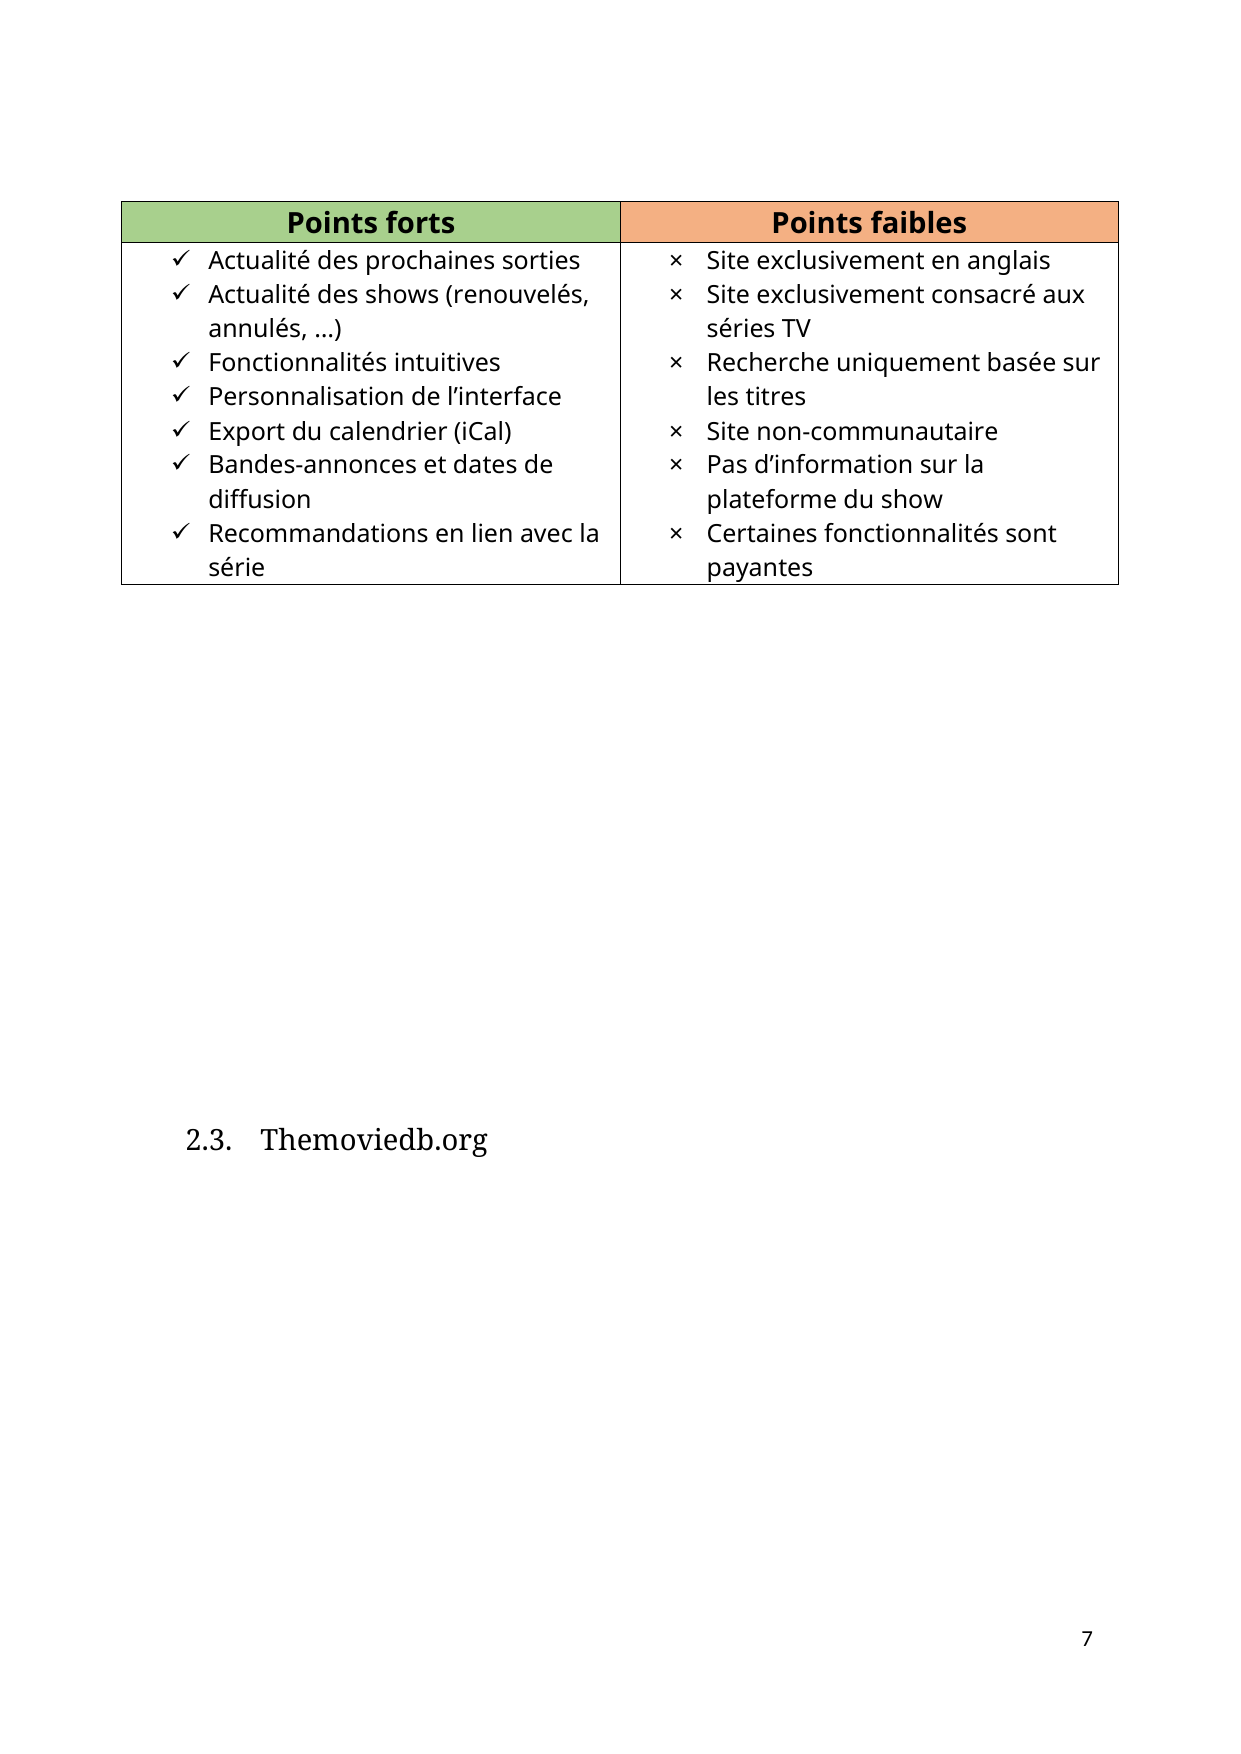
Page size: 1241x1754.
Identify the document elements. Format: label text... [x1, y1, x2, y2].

table_cell Site exclusivement en anglais Site exclusivement consacré aux séries TV Recherche uniquement basée sur les titres Site non-communautaire Pas d’information sur la plateforme du show Certaines fonctionnalités sont payantes [621, 243, 1118, 583]
table_header Points forts [122, 202, 620, 242]
table_cell Actualité des prochaines sorties Actualité des shows (renouvelés, annulés, …) Fonctionnalités intuitives Personnalisation de l’interface Export du calendrier (iCal) Bandes-annonces et dates de diffusion Recommandations en lien avec la série [122, 243, 620, 583]
list Themoviedb.org [185, 1119, 1093, 1158]
table_header Points faibles [621, 202, 1118, 242]
